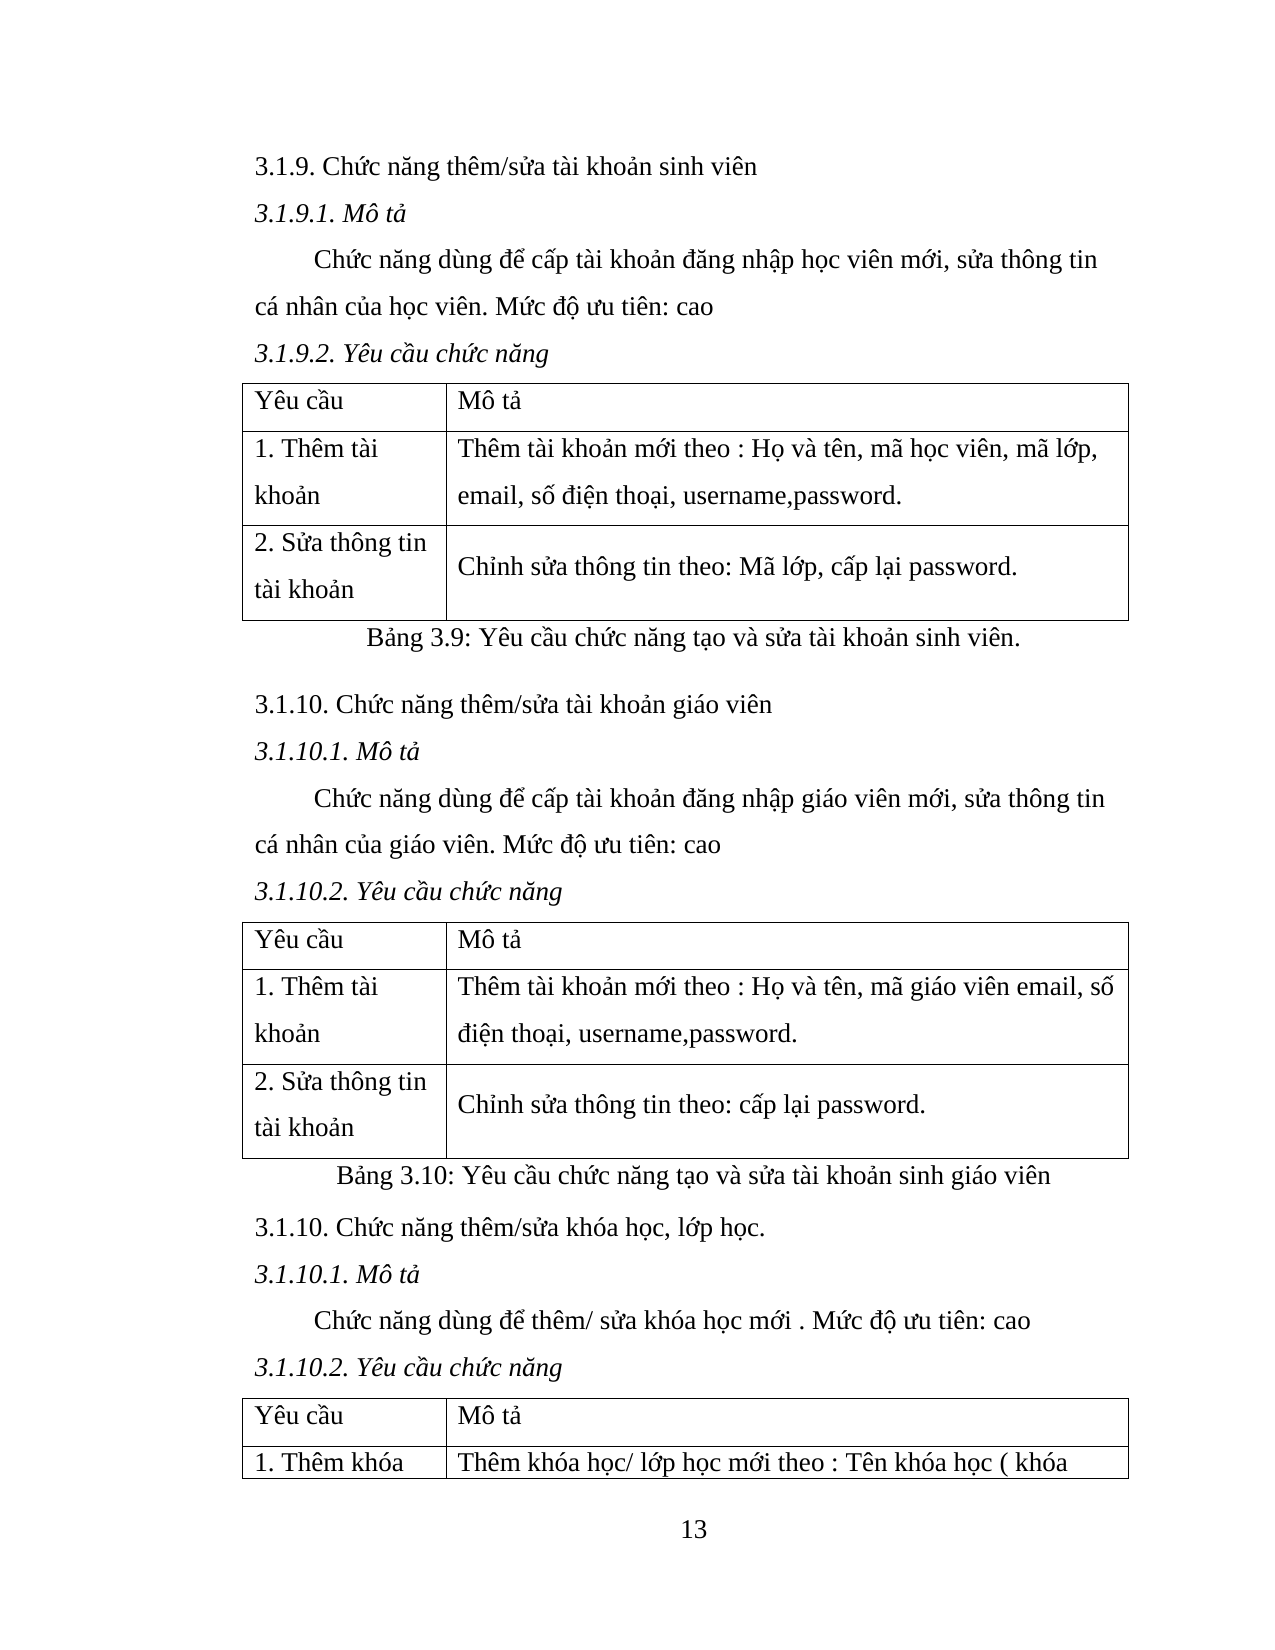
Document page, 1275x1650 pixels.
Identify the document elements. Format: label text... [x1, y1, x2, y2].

table_header Yêu cầu [243, 923, 446, 969]
table_cell Thêm tài khoản mới theo : Họ và tên, mã giáo viên email, số điện thoại, username,password. [447, 970, 1128, 1064]
text 3.1.10.1. Mô tả [254, 1258, 1125, 1289]
text 3.1.10.1. Mô tả [254, 735, 1125, 766]
text Chức năng dùng để cấp tài khoản đăng nhập học viên mới, sửa thông tin cá nhân của học viên. Mức độ ưu tiên: cao [254, 243, 1125, 321]
subtitle 3.1.10. Chức năng thêm/sửa khóa học, lớp học. [254, 1211, 1125, 1242]
table_cell Chỉnh sửa thông tin theo: cấp lại password. [447, 1065, 1128, 1158]
subtitle 3.1.9. Chức năng thêm/sửa tài khoản sinh viên [254, 150, 1125, 181]
table_cell 2. Sửa thông tin tài khoản [243, 1065, 446, 1158]
text Chức năng dùng để thêm/ sửa khóa học mới . Mức độ ưu tiên: cao [254, 1304, 1125, 1336]
table_cell Thêm tài khoản mới theo : Họ và tên, mã học viên, mã lớp, email, số điện thoại, username,password. [447, 432, 1128, 525]
table_cell 2. Sửa thông tin tài khoản [243, 526, 446, 620]
text 3.1.10.2. Yêu cầu chức năng [254, 875, 1125, 906]
text 3.1.9.1. Mô tả [254, 197, 1125, 228]
text 3.1.9.2. Yêu cầu chức năng [254, 337, 1125, 368]
text 3.1.10.2. Yêu cầu chức năng [254, 1351, 1125, 1382]
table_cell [243, 1447, 446, 1478]
table_header Mô tả [447, 384, 1128, 431]
table_header Yêu cầu [243, 384, 446, 431]
table_header Mô tả [447, 923, 1128, 969]
text Bảng 3.9: Yêu cầu chức năng tạo và sửa tài khoản sinh viên. [262, 621, 1125, 652]
table_cell 1. Thêm tài khoản [243, 432, 446, 525]
table_cell Chỉnh sửa thông tin theo: Mã lớp, cấp lại password. [447, 526, 1128, 620]
table_header Mô tả [447, 1399, 1128, 1446]
subtitle 3.1.10. Chức năng thêm/sửa tài khoản giáo viên [254, 688, 1125, 719]
text Chức năng dùng để cấp tài khoản đăng nhập giáo viên mới, sửa thông tin cá nhân của giáo viên. Mức độ ưu tiên: cao [254, 782, 1125, 859]
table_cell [447, 1447, 1128, 1478]
table_cell 1. Thêm tài khoản [243, 970, 446, 1064]
table_header Yêu cầu [243, 1399, 446, 1446]
